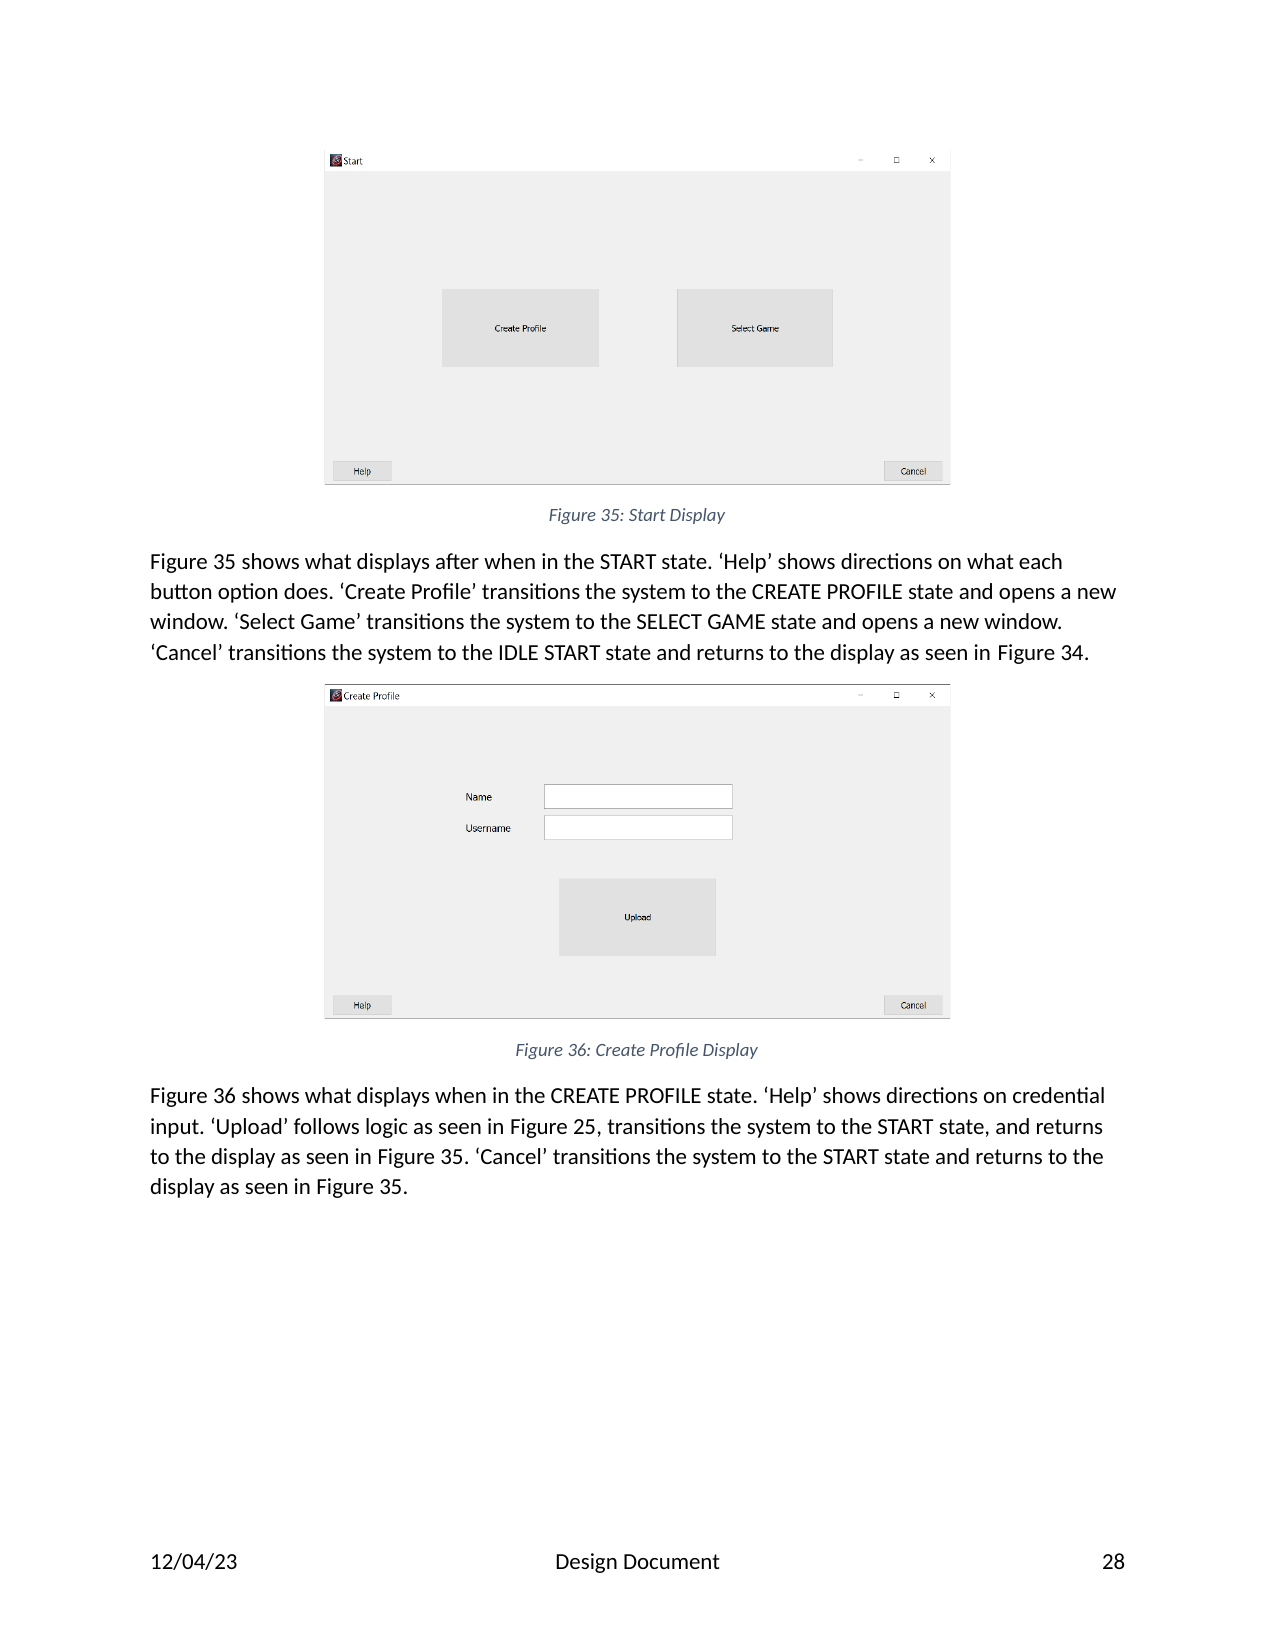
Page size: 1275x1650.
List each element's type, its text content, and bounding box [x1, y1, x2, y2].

picture [324, 684, 951, 1019]
text Figure 35 shows what displays after when in the START state. ‘Help’ shows directions on what each button option does. ‘Create Profile’ transitions the system to the CREATE PROFILE state and opens a new window. ‘Select Game’ transitions the system to the SELECT GAME state and opens a new window. ‘Cancel’ transitions the system to the IDLE START state and returns to the display as seen in Figure 34. [150, 547, 1125, 666]
picture [324, 150, 951, 485]
text Figure 36 shows what displays when in the CREATE PROFILE state. ‘Help’ shows directions on credential input. ‘Upload’ follows logic as seen in Figure 25, transitions the system to the START state, and returns to the display as seen in Figure 35. ‘Cancel’ transitions the system to the START state and returns to the display as seen in Figure 35. [150, 1082, 1125, 1200]
